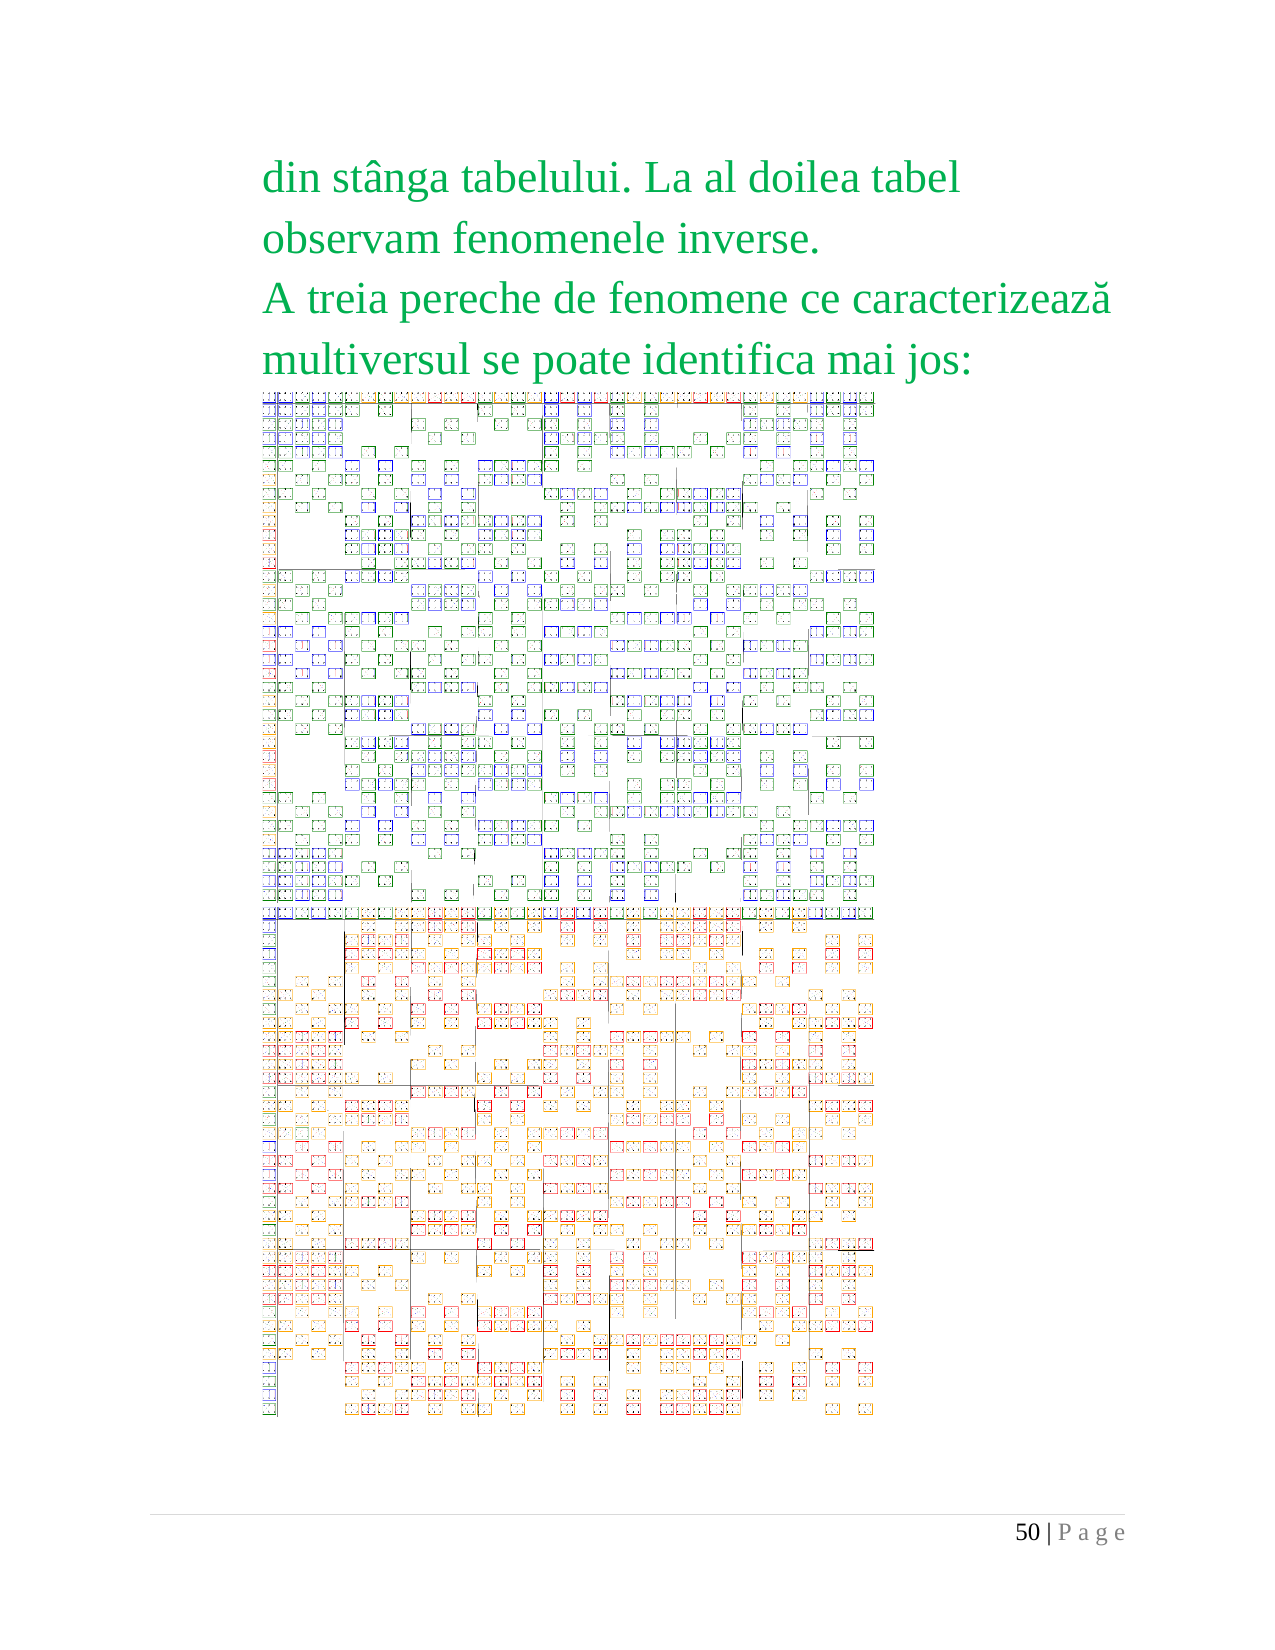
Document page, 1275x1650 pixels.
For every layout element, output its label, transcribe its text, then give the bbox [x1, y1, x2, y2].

text A treia pereche de fenomene ce caracterizează multiversul se poate identifica mai jos: [262, 271, 1125, 384]
picture [262, 392, 876, 903]
picture [262, 907, 875, 1417]
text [262, 150, 1125, 263]
